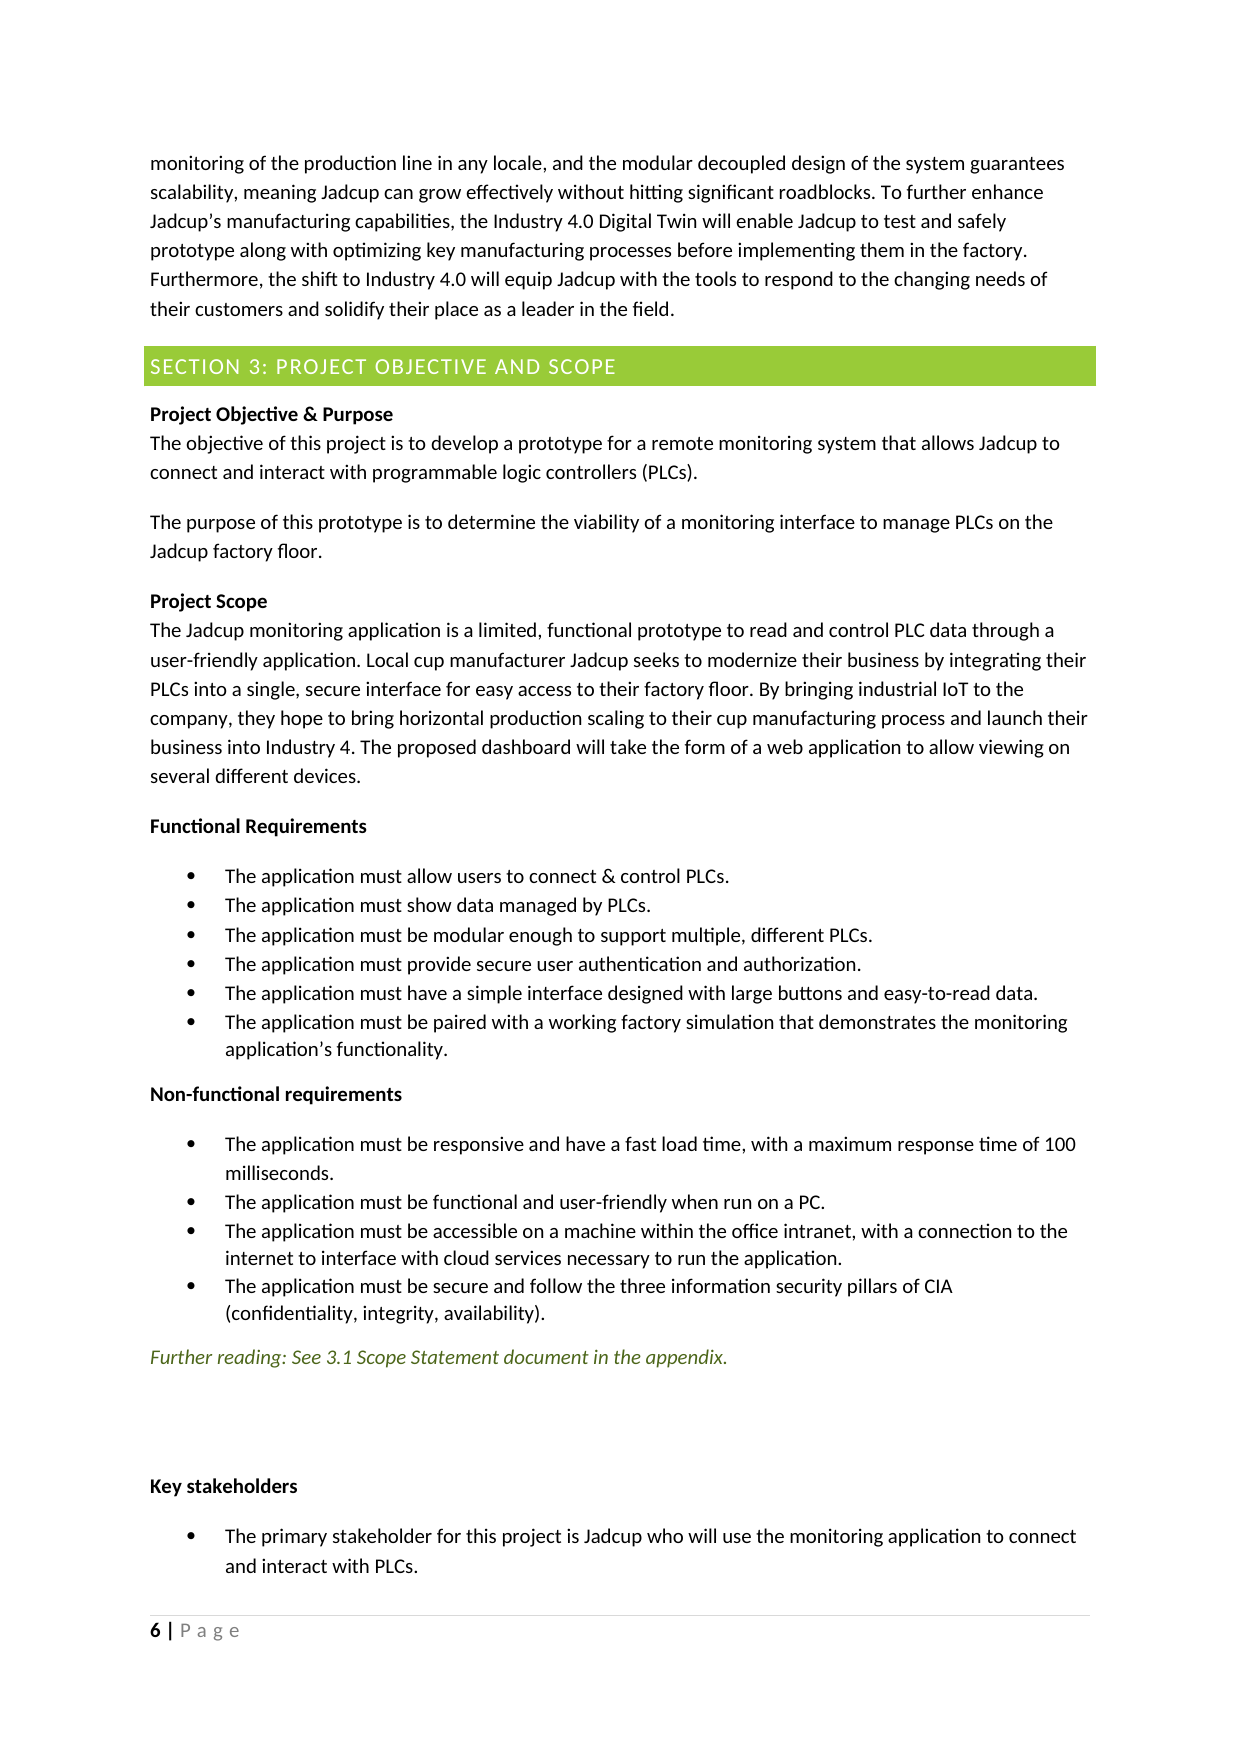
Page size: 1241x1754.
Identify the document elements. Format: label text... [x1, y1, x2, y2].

list The application must be secure and follow the three information security pillars of CIA (confidentiality, integrity, availability). [187, 1273, 1090, 1326]
list The primary stakeholder for this project is Jadcup who will use the monitoring application to connect and interact with PLCs. [187, 1524, 1090, 1578]
text Non-functional requirements [150, 1081, 1090, 1106]
list The application must be modular enough to support multiple, different PLCs. [187, 922, 1090, 947]
list The application must show data managed by PLCs. [187, 893, 1090, 918]
list The application must have a simple interface designed with large buttons and easy-to-read data. [187, 980, 1090, 1006]
list The application must provide secure user authentication and authorization. [187, 951, 1090, 976]
list The application must allow users to connect & control PLCs. [187, 863, 1090, 889]
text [150, 150, 1090, 321]
list The application must be functional and user-friendly when run on a PC. [187, 1189, 1090, 1214]
text Functional Requirements [150, 813, 1090, 839]
list The application must be paired with a working factory simulation that demonstrates the monitoring application’s functionality. [187, 1009, 1090, 1062]
text Project Scope The Jadcup monitoring application is a limited, functional prototype to read and control PLC data through a user-friendly application. Local cup manufacturer Jadcup seeks to modernize their business by integrating their PLCs into a single, secure interface for easy access to their factory floor. By bringing industrial IoT to the company, they hope to bring horizontal production scaling to their cup manufacturing process and launch their business into Industry 4. The proposed dashboard will take the form of a web application to allow viewing on several different devices. [150, 588, 1090, 789]
text Further reading: See 3.1 Scope Statement document in the appendix. [150, 1344, 1090, 1370]
text Project Objective & Purpose The objective of this project is to develop a prototype for a remote monitoring system that allows Jadcup to connect and interact with programmable logic controllers (PLCs). [150, 401, 1090, 485]
list The application must be responsive and have a fast load time, with a maximum response time of 100 milliseconds. [187, 1131, 1090, 1185]
subtitle Section 3: Project Objective and Scope [150, 352, 1090, 380]
text The purpose of this prototype is to determine the viability of a monitoring interface to manage PLCs on the Jadcup factory floor. [150, 509, 1090, 564]
text Key stakeholders [150, 1444, 1090, 1499]
list The application must be accessible on a machine within the office intranet, with a connection to the internet to interface with cloud services necessary to run the application. [187, 1218, 1090, 1271]
